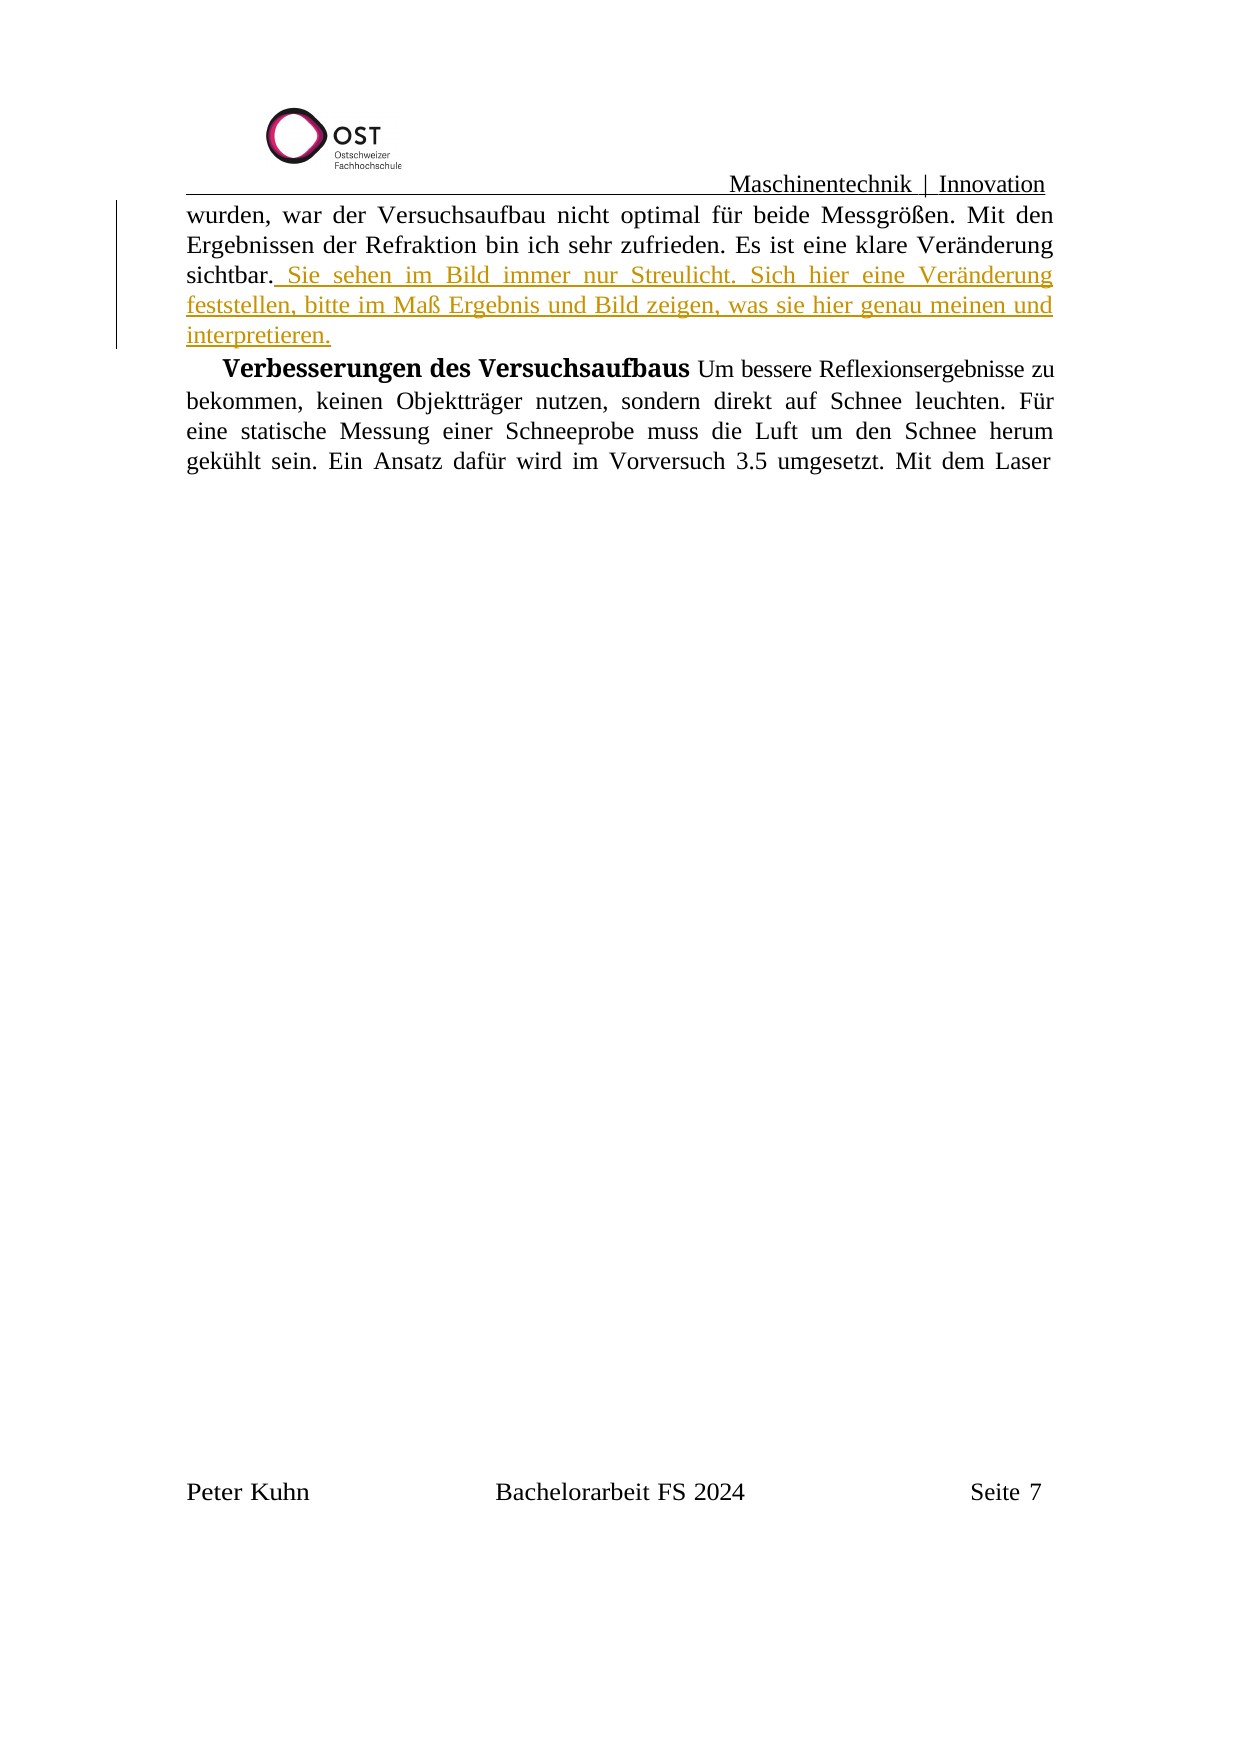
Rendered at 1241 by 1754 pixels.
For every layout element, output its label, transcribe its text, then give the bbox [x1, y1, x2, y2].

picture [266, 107, 402, 170]
text Verbesserungen des Versuchsaufbaus Um bessere Reflexionsergebnisse zu bekommen, keinen Objektträger nutzen, sondern direkt auf Schnee leuchten. Für eine statische Messung einer Schneeprobe muss die Luft um den Schnee herum gekühlt sein. Ein Ansatz dafür wird im Vorversuch 3.5 umgesetzt. Mit dem Laser [186, 351, 1054, 475]
